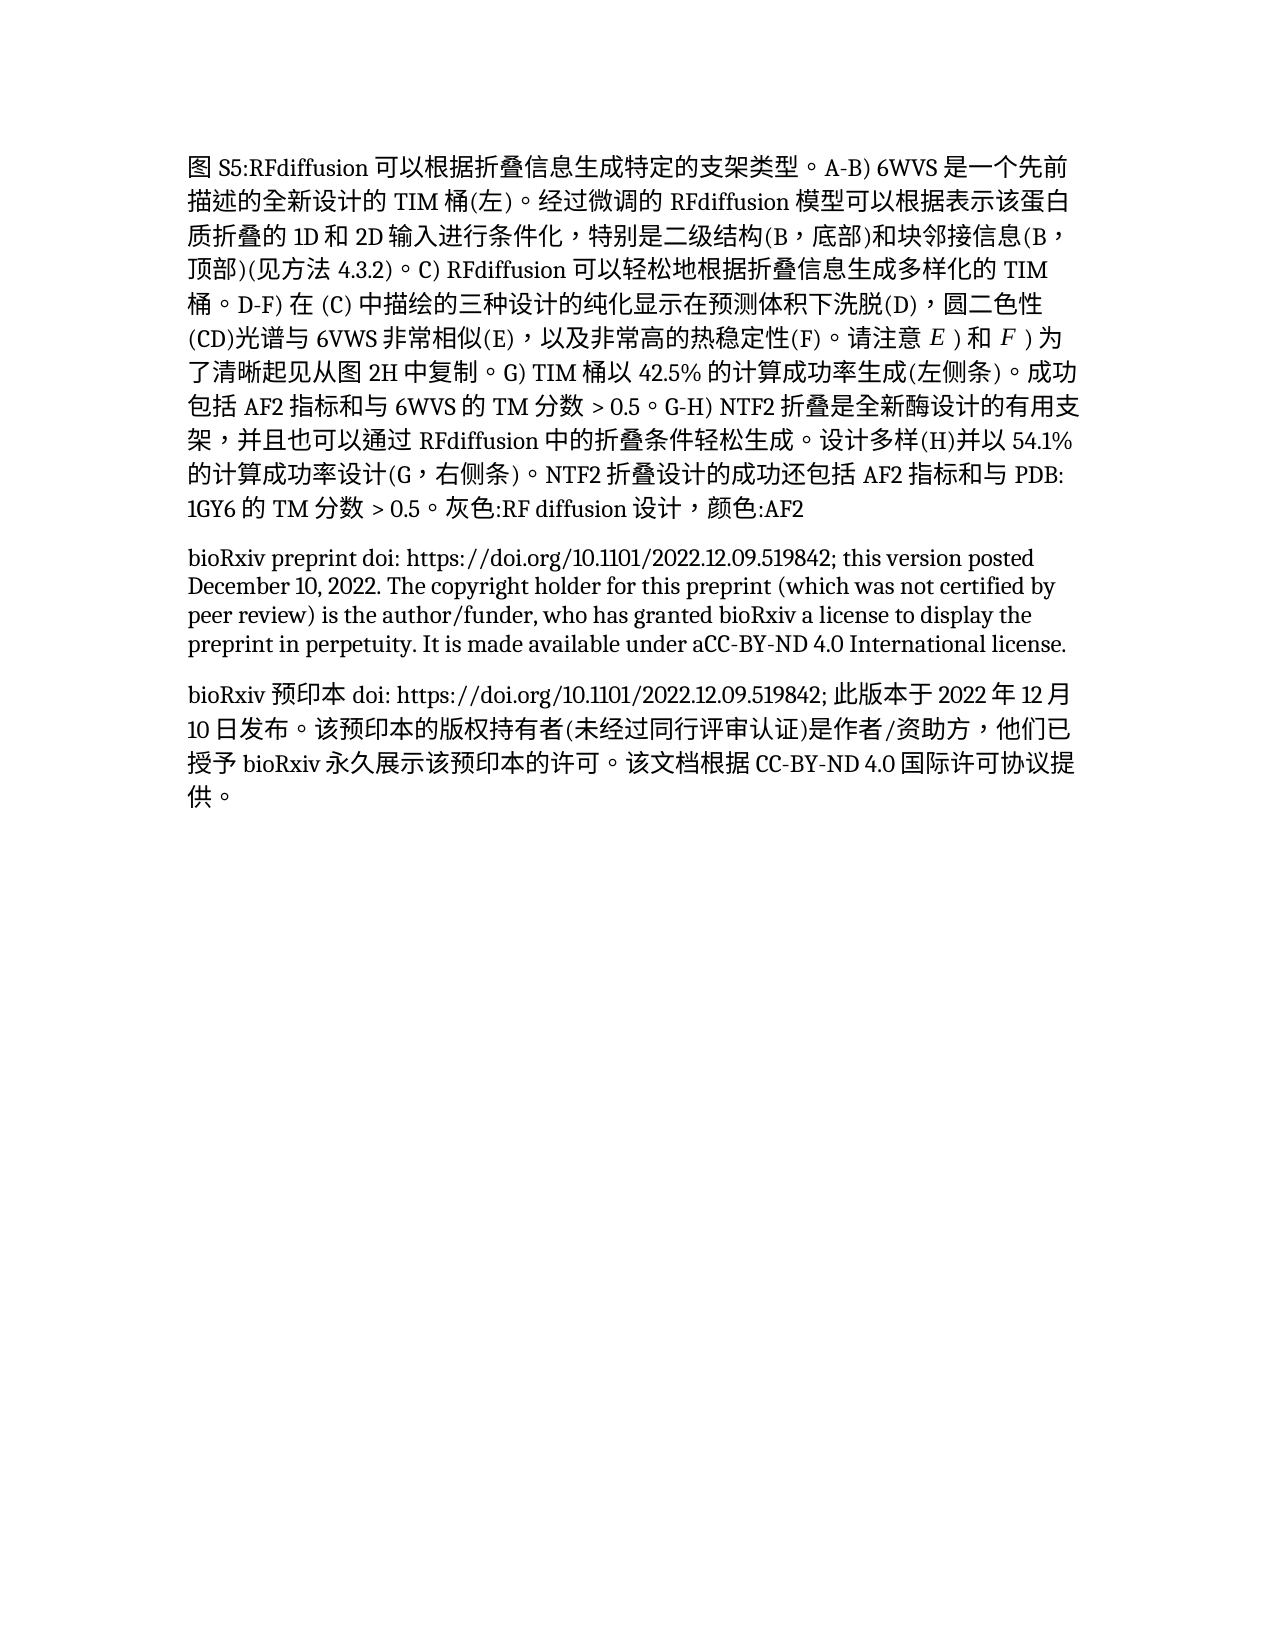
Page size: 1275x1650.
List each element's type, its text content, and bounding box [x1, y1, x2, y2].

text bioRxiv preprint doi: https://doi.org/10.1101/2022.12.09.519842; this version posted December 10, 2022. The copyright holder for this preprint (which was not certified by peer review) is the author/funder, who has granted bioRxiv a license to display the preprint in perpetuity. It is made available under aCC-BY-ND 4.0 International license. [187, 543, 1087, 658]
text bioRxiv 预印本 doi: https://doi.org/10.1101/2022.12.09.519842; 此版本于2022年12月10日发布。该预印本的版权持有者(未经过同行评审认证)是作者/资助方，他们已授予bioRxiv永久展示该预印本的许可。该文档根据CC-BY-ND 4.0国际许可协议提供。 [187, 677, 1087, 813]
text 图 S5:RFdiffusion 可以根据折叠信息生成特定的支架类型。A-B) 6WVS 是一个先前描述的全新设计的 TIM 桶(左)。经过微调的 RFdiffusion 模型可以根据表示该蛋白质折叠的 1D 和 2D 输入进行条件化，特别是二级结构(B，底部)和块邻接信息(B，顶部)(见方法 4.3.2)。C) RFdiffusion 可以轻松地根据折叠信息生成多样化的 TIM 桶。D-F) 在 (C) 中描绘的三种设计的纯化显示在预测体积下洗脱(D)，圆二色性(CD)光谱与 6VWS 非常相似(E)，以及非常高的热稳定性(F)。请注意 ) 和 ) 为了清晰起见从图 2H 中复制。G) TIM 桶以 42.5% 的计算成功率生成(左侧条)。成功包括 AF2 指标和与 6WVS 的 TM 分数 > 0.5。G-H) NTF2 折叠是全新酶设计的有用支架，并且也可以通过 RFdiffusion 中的折叠条件轻松生成。设计多样(H)并以 54.1% 的计算成功率设计(G，右侧条)。NTF2 折叠设计的成功还包括 AF2 指标和与 PDB: 1GY6 的 TM 分数 > 0.5。灰色:RF diffusion 设计，颜色:AF2 [187, 150, 1087, 525]
